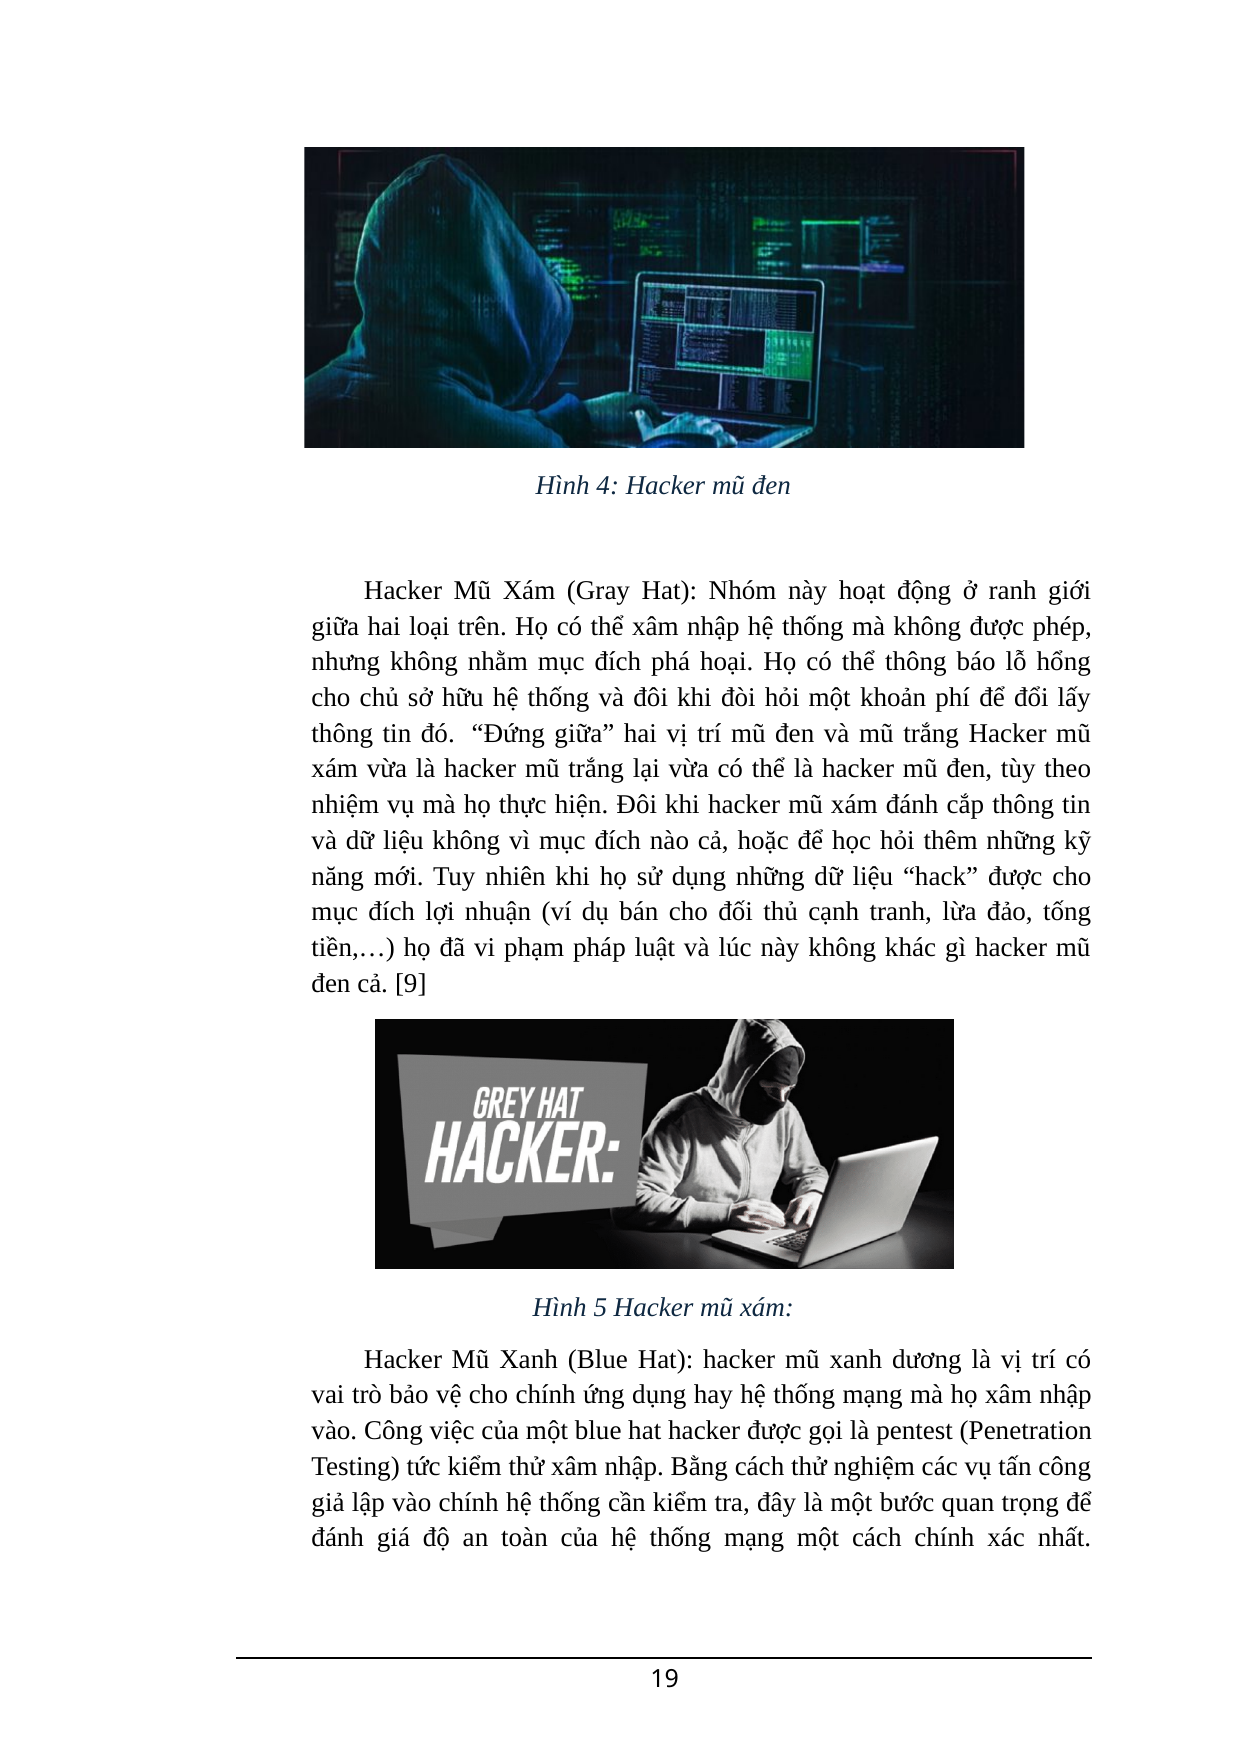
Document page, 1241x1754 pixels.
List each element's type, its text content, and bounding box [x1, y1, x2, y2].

text Hacker Mũ Xám (Gray Hat): Nhóm này hoạt động ở ranh giới giữa hai loại trên. Họ có thể xâm nhập hệ thống mà không được phép, nhưng không nhằm mục đích phá hoại. Họ có thể thông báo lỗ hổng cho chủ sở hữu hệ thống và đôi khi đòi hỏi một khoản phí để đổi lấy thông tin đó. “Đứng giữa” hai vị trí mũ đen và mũ trắng Hacker mũ xám vừa là hacker mũ trắng lại vừa có thể là hacker mũ đen, tùy theo nhiệm vụ mà họ thực hiện. Đôi khi hacker mũ xám đánh cắp thông tin và dữ liệu không vì mục đích nào cả, hoặc để học hỏi thêm những kỹ năng mới. Tuy nhiên khi họ sử dụng những dữ liệu “hack” được cho mục đích lợi nhuận (ví dụ bán cho đối thủ cạnh tranh, lừa đảo, tống tiền,…) họ đã vi phạm pháp luật và lúc này không khác gì hacker mũ đen cả. [9] [311, 574, 1092, 998]
picture [304, 147, 1025, 448]
picture [375, 1019, 954, 1269]
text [311, 1343, 1092, 1553]
